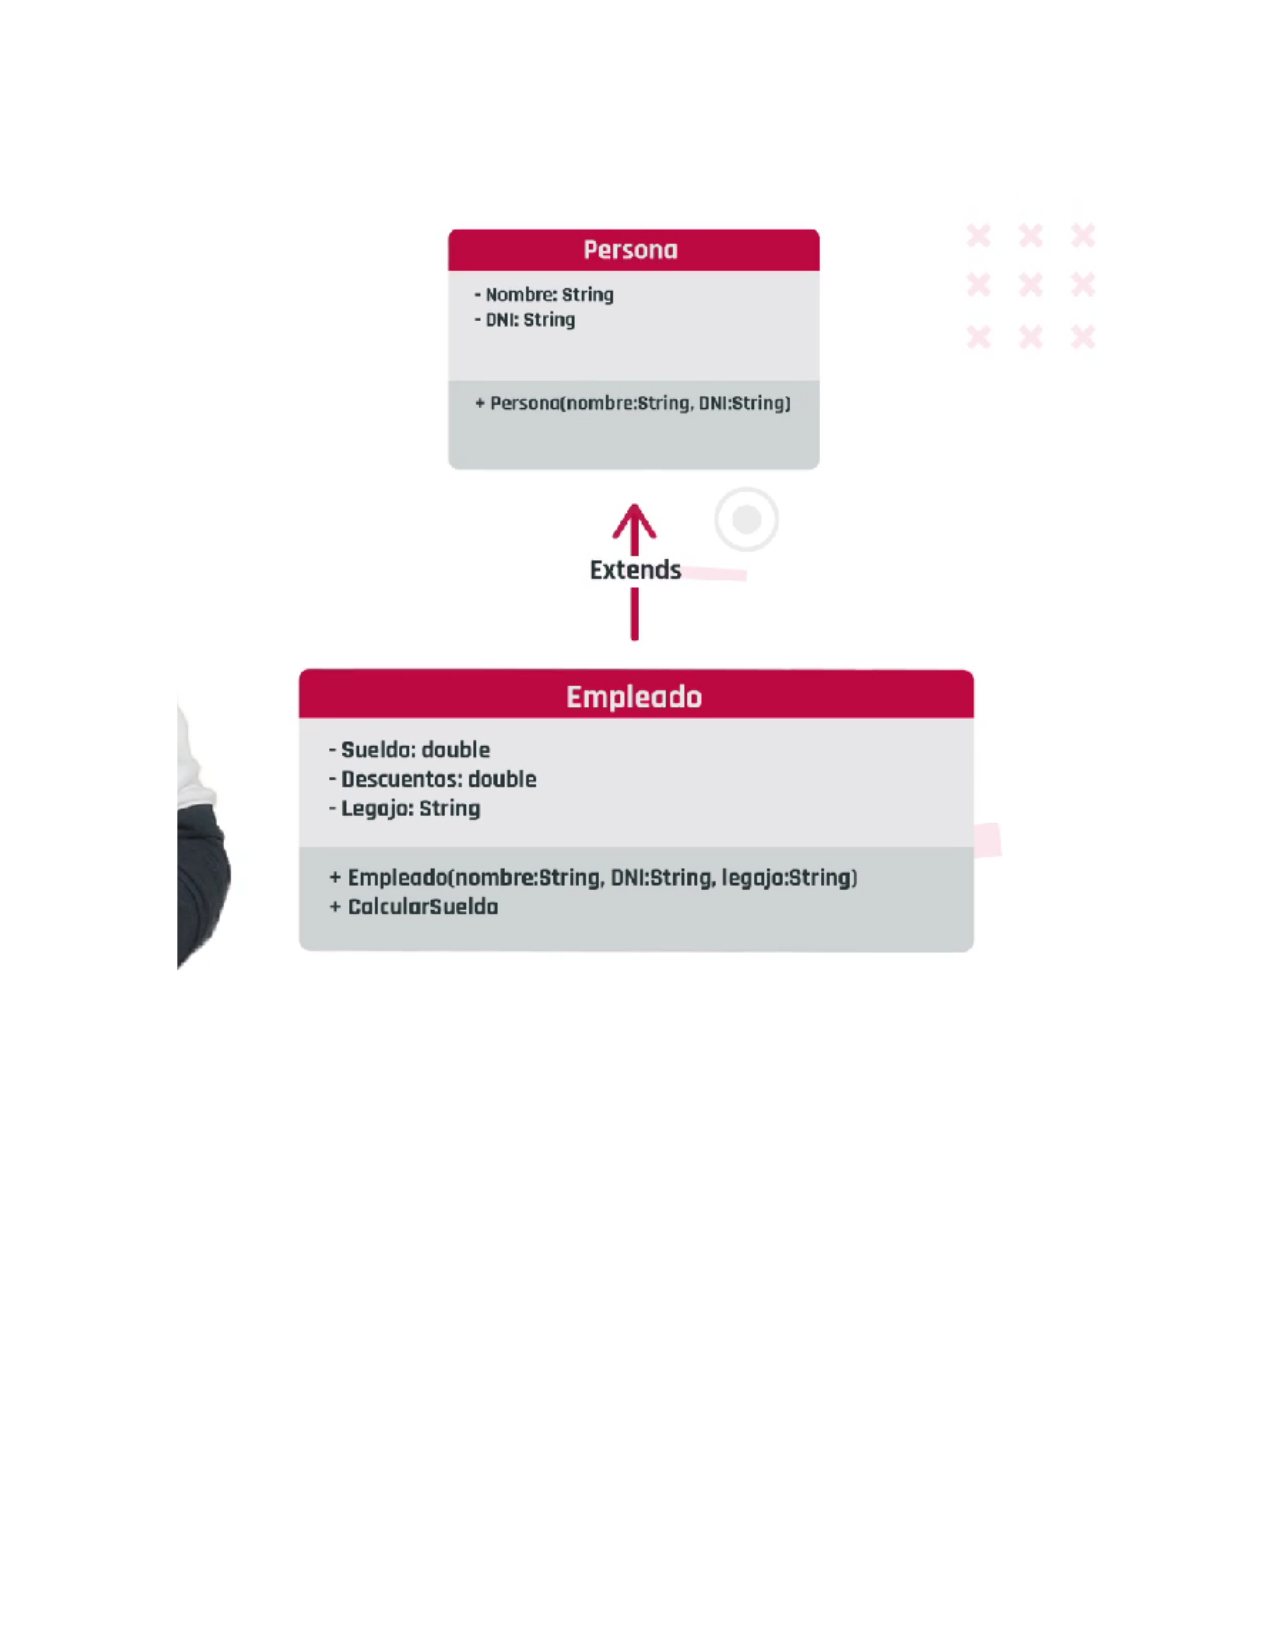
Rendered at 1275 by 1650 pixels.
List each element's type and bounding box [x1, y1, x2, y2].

picture [177, 147, 1098, 997]
